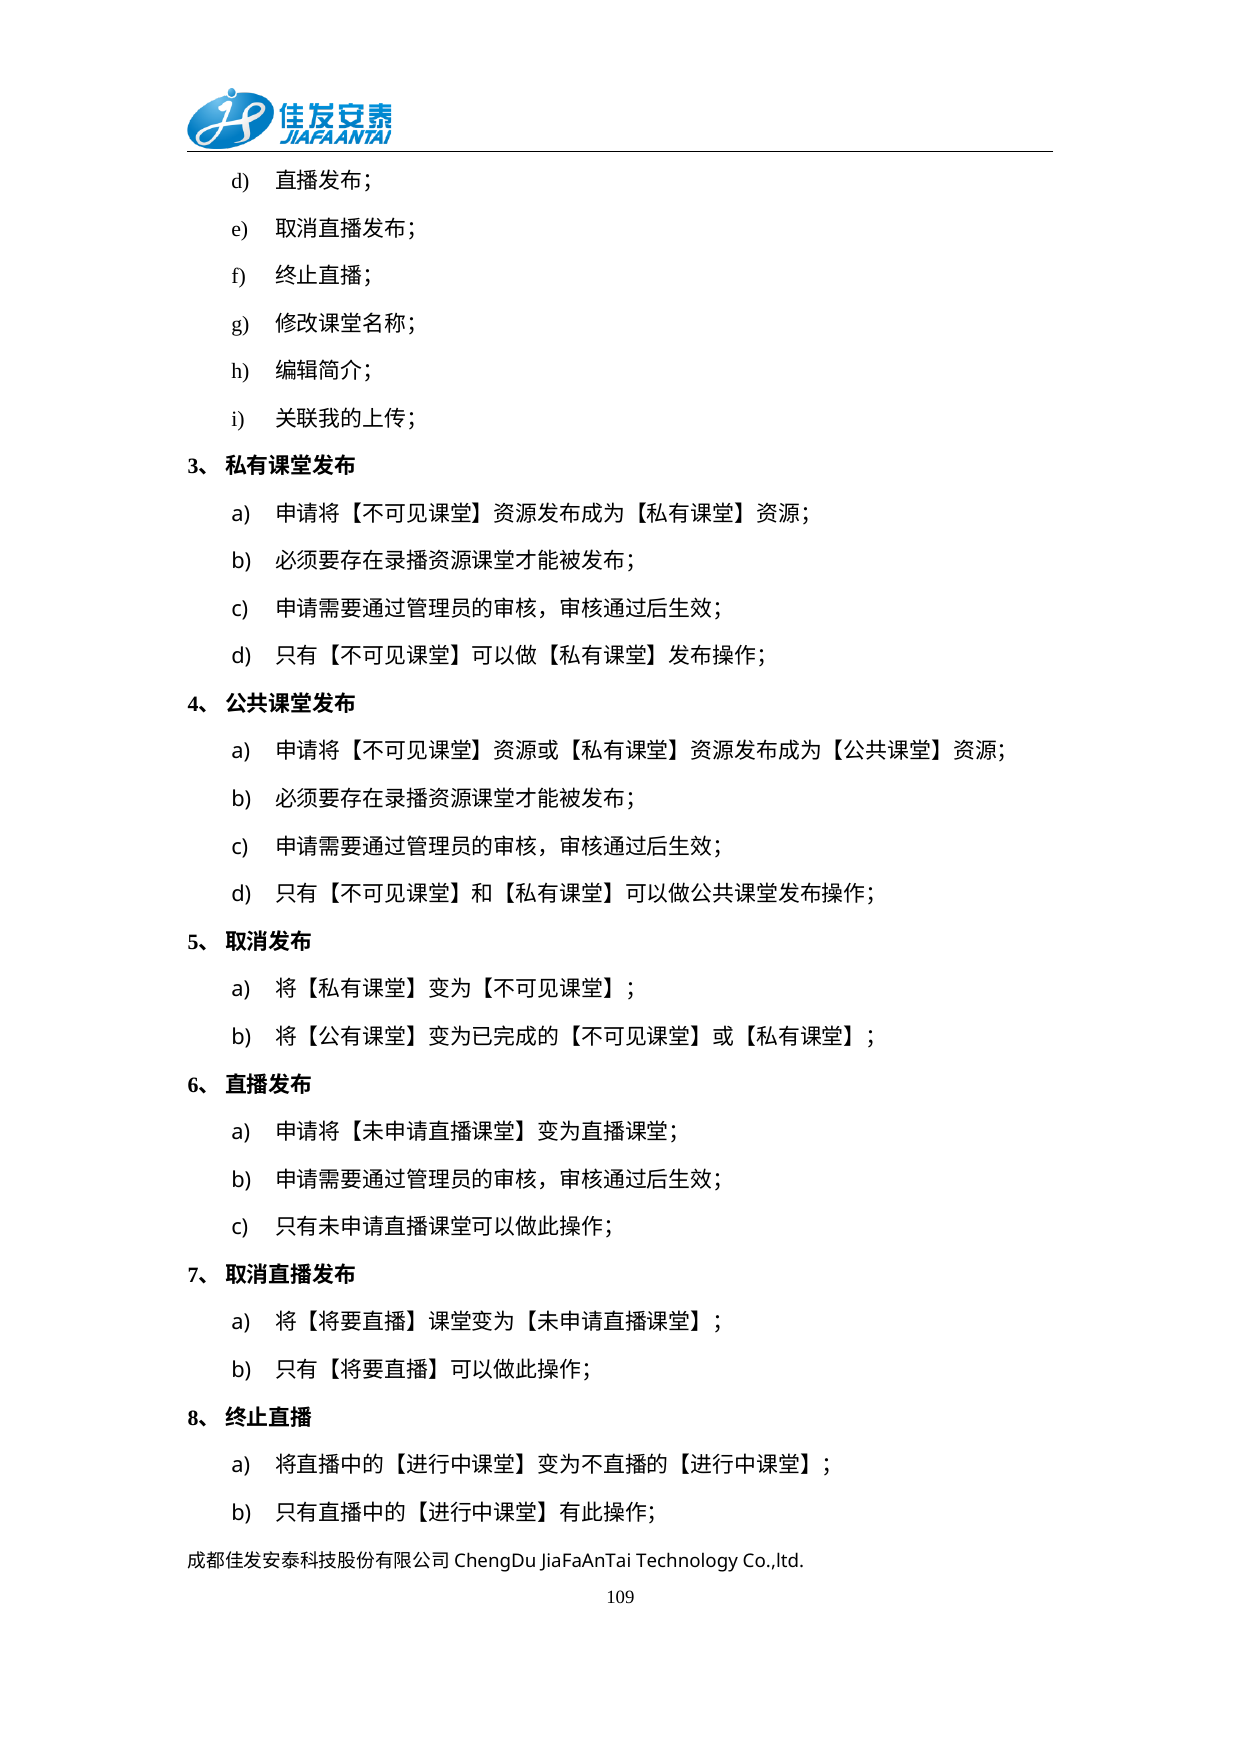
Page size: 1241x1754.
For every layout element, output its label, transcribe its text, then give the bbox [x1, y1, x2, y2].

list 申请将【不可见课堂】资源发布成为【私有课堂】资源； [231, 496, 1053, 527]
list 直播发布 [187, 1067, 1053, 1098]
list 申请将【不可见课堂】资源或【私有课堂】资源发布成为【公共课堂】资源； [231, 733, 1053, 765]
list 修改课堂名称； [231, 306, 1053, 337]
list 必须要存在录播资源课堂才能被发布； [231, 543, 1053, 575]
list 取消发布 [187, 924, 1053, 956]
list 关联我的上传； [231, 401, 1053, 432]
list 终止直播； [231, 258, 1053, 290]
list 公共课堂发布 [187, 686, 1053, 718]
list 将【私有课堂】变为【不可见课堂】； [231, 971, 1053, 1003]
list 编辑简介； [231, 353, 1053, 385]
list 取消直播发布； [231, 211, 1053, 242]
list 私有课堂发布 [187, 448, 1053, 480]
list 只有【不可见课堂】可以做【私有课堂】发布操作； [231, 638, 1053, 670]
list 必须要存在录播资源课堂才能被发布； [231, 781, 1053, 813]
list 申请需要通过管理员的审核，审核通过后生效； [231, 829, 1053, 860]
list 取消直播发布 [187, 1257, 1053, 1288]
list 申请将【未申请直播课堂】变为直播课堂； [231, 1114, 1053, 1146]
list 直播发布； [231, 163, 1053, 195]
list 申请需要通过管理员的审核，审核通过后生效； [231, 591, 1053, 622]
list 申请需要通过管理员的审核，审核通过后生效； [231, 1162, 1053, 1193]
list 将【公有课堂】变为已完成的【不可见课堂】或【私有课堂】； [231, 1019, 1053, 1051]
list 只有未申请直播课堂可以做此操作； [231, 1209, 1053, 1241]
list 只有【不可见课堂】和【私有课堂】可以做公共课堂发布操作； [231, 876, 1053, 908]
list 将【将要直播】课堂变为【未申请直播课堂】； [231, 1304, 1053, 1336]
list 只有直播中的【进行中课堂】有此操作； [231, 1495, 1053, 1526]
list 将直播中的【进行中课堂】变为不直播的【进行中课堂】； [231, 1447, 1053, 1479]
list 只有【将要直播】可以做此操作； [231, 1352, 1053, 1384]
list 终止直播 [187, 1399, 1053, 1431]
picture [187, 88, 392, 149]
